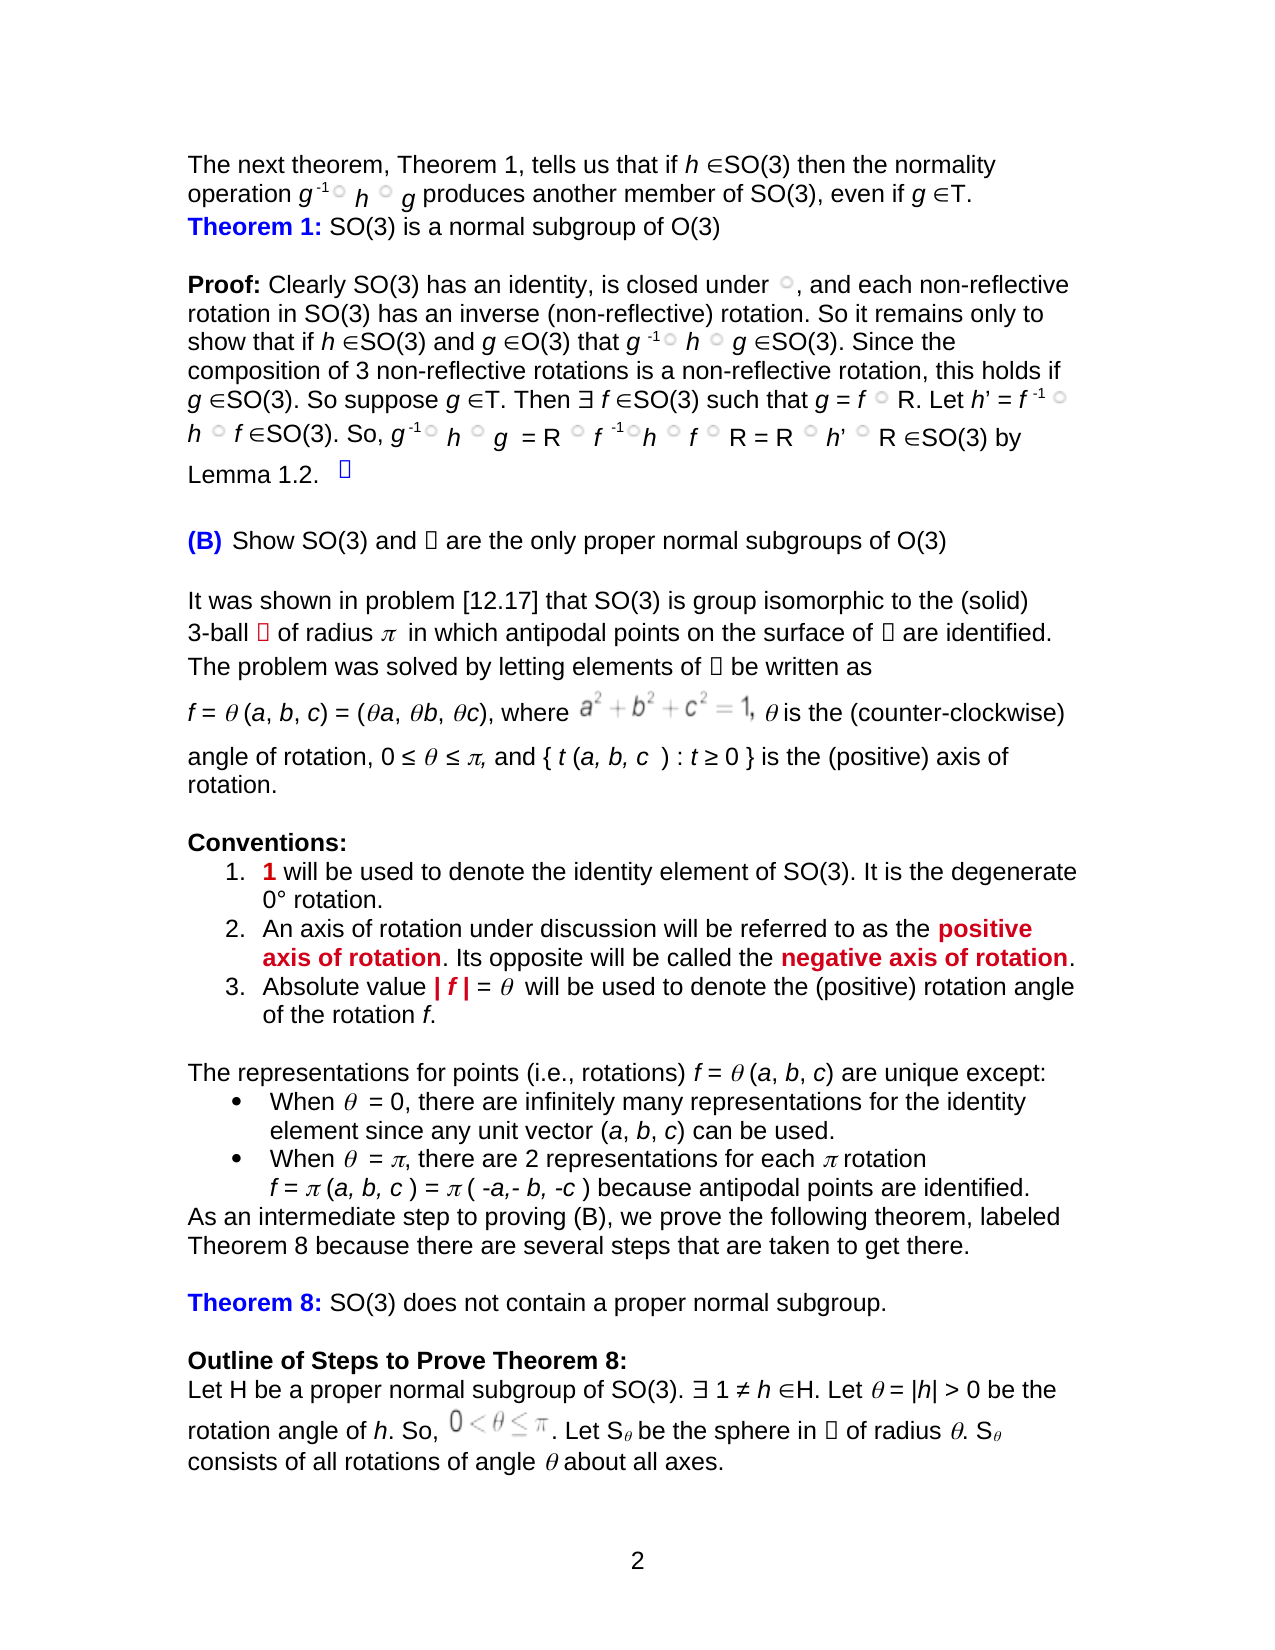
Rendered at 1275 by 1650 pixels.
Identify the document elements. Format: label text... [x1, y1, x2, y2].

list When = 0, there are infinitely many representations for the identity element since any unit vector (a, b, c) can be used. [232, 1087, 1087, 1144]
text Outline of Steps to Prove Theorem 8: [187, 1346, 1087, 1374]
text Let H be a proper normal subgroup of SO(3). 1 ≠ h H. Let = |h| > 0 be the rotation angle of h. So, . Let S be the sphere in  of radius . S consists of all rotations of angle about all axes. [187, 1374, 1087, 1476]
text The representations for points (i.e., rotations) f = (a, b, c) are unique except: [187, 1058, 1087, 1087]
text Theorem 8: SO(3) does not contain a proper normal subgroup. [187, 1288, 1087, 1317]
list Absolute value | f | = will be used to denote the (positive) rotation angle of the rotation f. [225, 972, 1087, 1029]
text Conventions: [187, 828, 1087, 857]
text Theorem 1: SO(3) is a normal subgroup of O(3) [187, 212, 1087, 241]
text As an intermediate step to proving (B), we prove the following theorem, labeled Theorem 8 because there are several steps that are taken to get there. [187, 1202, 1087, 1259]
text Proof: Clearly SO(3) has an identity, is closed under , and each non-reflective rotation in SO(3) has an inverse (non-reflective) rotation. So it remains only to show that if h SO(3) and g O(3) that g -1 h g SO(3). Since the composition of 3 non-reflective rotations is a non-reflective rotation, this holds if g SO(3). So suppose g T. Then f SO(3) such that g = f R. Let h’ = f -1 h f SO(3). So, g -1 h g = R f -1h f R = R h’ R SO(3) by Lemma 1.2.  [187, 270, 1087, 489]
text It was shown in problem [12.17] that SO(3) is group isomorphic to the (solid) 3-ball  of radius in which antipodal points on the surface of  are identified. The problem was solved by letting elements of  be written as f = (a, b, c) = ( a, b, c), where is the (counter-clockwise) angle of rotation, 0 ≤ ≤ , and { t (a, b, c) : t ≥ 0 } is the (positive) axis of rotation. [187, 586, 1087, 799]
list An axis of rotation under discussion will be referred to as the positive axis of rotation. Its opposite will be called the negative axis of rotation. [225, 914, 1087, 972]
list Show SO(3) and  are the only proper normal subgroups of O(3) [187, 523, 1087, 557]
text The next theorem, Theorem 1, tells us that if h SO(3) then the normality operation g -1 h g produces another member of SO(3), even if g T. [187, 150, 1087, 212]
list 1 will be used to denote the identity element of SO(3). It is the degenerate 0° rotation. [225, 857, 1087, 914]
list When = , there are 2 representations for each rotation f = (a, b, c ) = ( -a,- b, -c ) because antipodal points are identified. [232, 1144, 1087, 1202]
